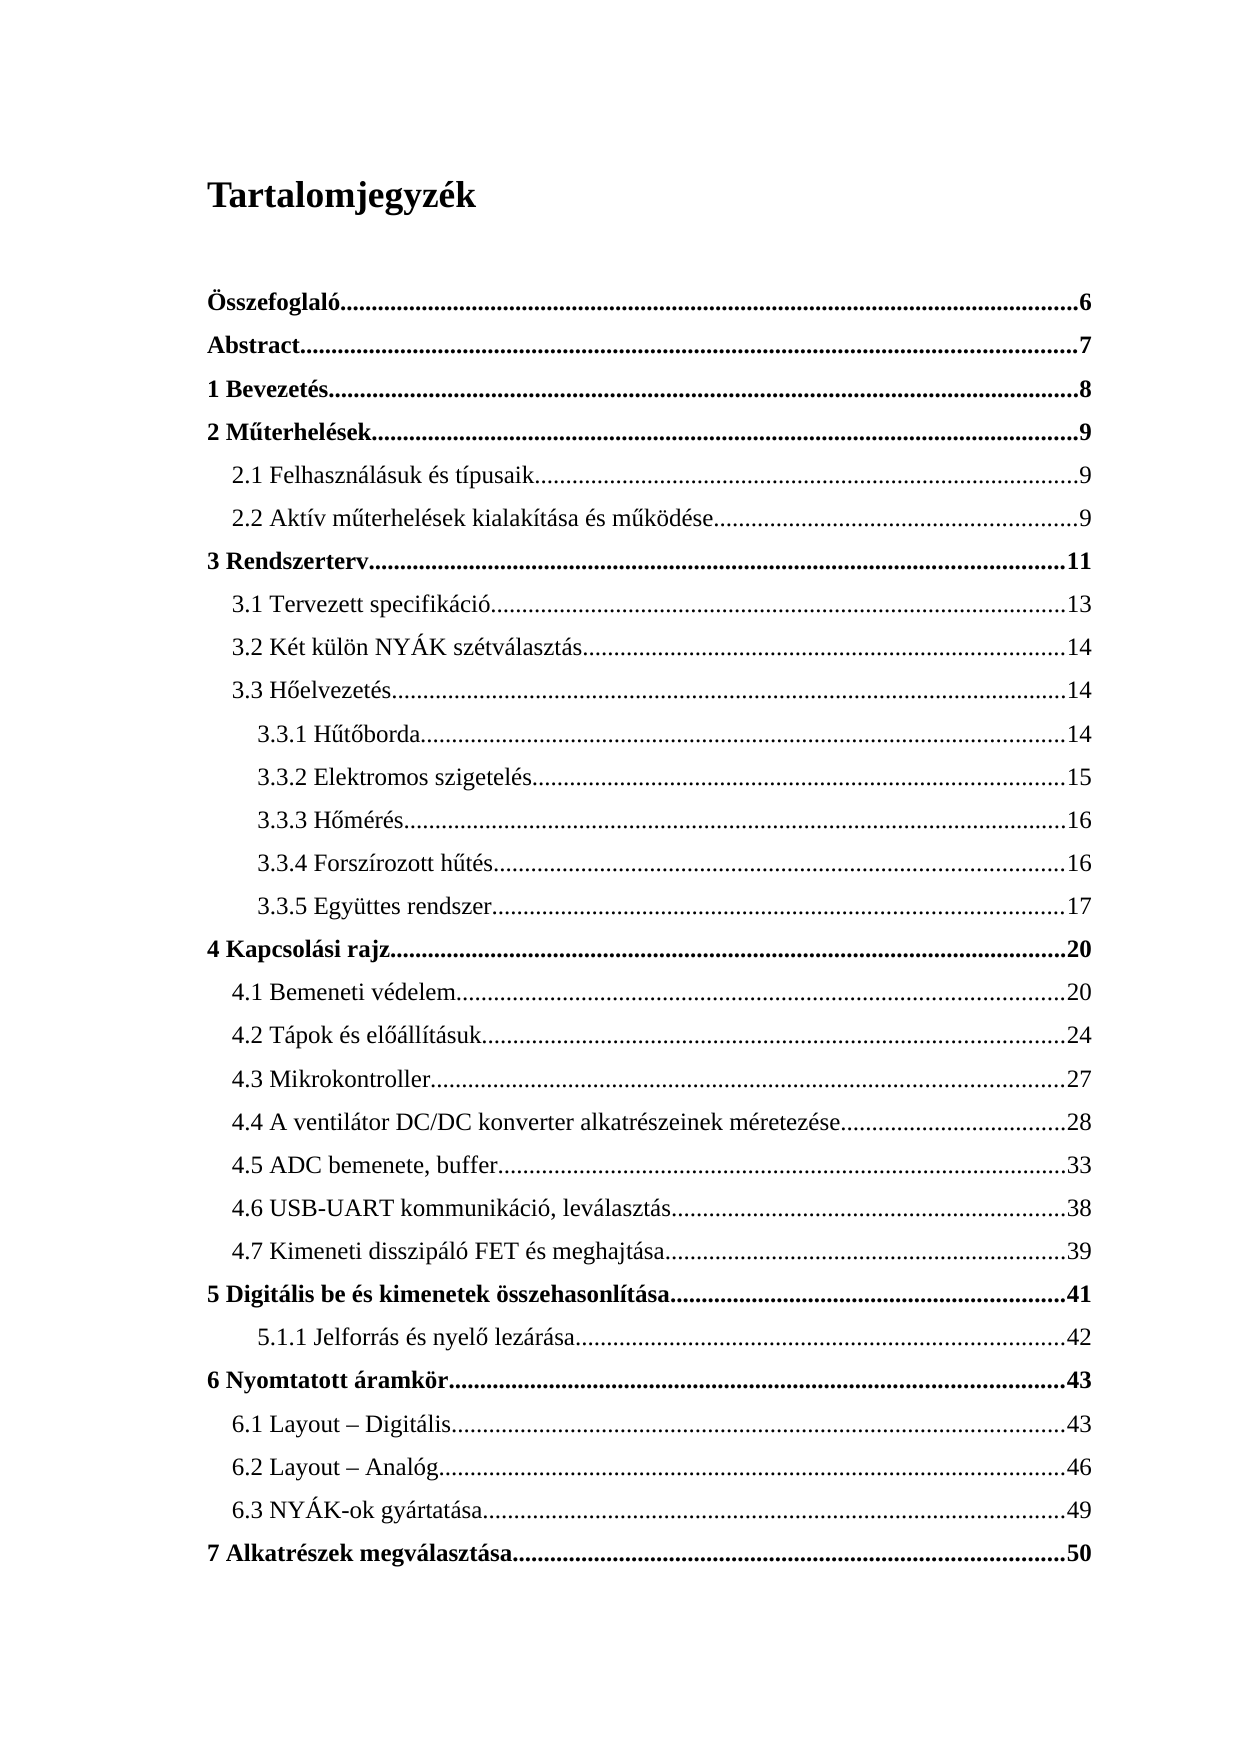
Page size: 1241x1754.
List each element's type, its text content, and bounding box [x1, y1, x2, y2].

text 6 Nyomtatott áramkör 43 [207, 1366, 1092, 1394]
text 2.1 Felhasználásuk és típusaik 9 [232, 460, 1092, 489]
text Abstract 7 [207, 331, 1092, 359]
text 3.3.4 Forszírozott hűtés 16 [257, 848, 1092, 877]
text 4.6 USB-UART kommunikáció, leválasztás 38 [232, 1193, 1092, 1222]
text Tartalomjegyzék [207, 173, 1092, 216]
text 3.3 Hőelvezetés 14 [232, 676, 1092, 704]
text 4.4 A ventilátor DC/DC konverter alkatrészeinek méretezése 28 [232, 1107, 1092, 1136]
text 2.2 Aktív műterhelések kialakítása és működése 9 [232, 503, 1092, 532]
text 5.1.1 Jelforrás és nyelő lezárása 42 [257, 1322, 1092, 1351]
text 4.5 ADC bemenete, buffer 33 [232, 1150, 1092, 1179]
text 4.1 Bemeneti védelem 20 [232, 977, 1092, 1006]
text 7 Alkatrészek megválasztása 50 [207, 1538, 1092, 1567]
text 3.3.1 Hűtőborda 14 [257, 719, 1092, 747]
text 3.2 Két külön NYÁK szétválasztás 14 [232, 632, 1092, 661]
text 4 Kapcsolási rajz 20 [207, 934, 1092, 963]
text 6.2 Layout – Analóg 46 [232, 1452, 1092, 1481]
text 6.1 Layout – Digitális 43 [232, 1409, 1092, 1437]
text 3.1 Tervezett specifikáció 13 [232, 589, 1092, 618]
text 4.2 Tápok és előállításuk 24 [232, 1021, 1092, 1049]
text 4.3 Mikrokontroller 27 [232, 1064, 1092, 1092]
text 3.3.2 Elektromos szigetelés 15 [257, 762, 1092, 791]
text Összefoglaló 6 [207, 287, 1092, 316]
text 5 Digitális be és kimenetek összehasonlítása 41 [207, 1279, 1092, 1308]
text 6.3 NYÁK-ok gyártatása 49 [232, 1495, 1092, 1524]
text 3.3.5 Együttes rendszer 17 [257, 891, 1092, 920]
text 3.3.3 Hőmérés 16 [257, 805, 1092, 834]
text 4.7 Kimeneti disszipáló FET és meghajtása 39 [232, 1236, 1092, 1265]
text 2 Műterhelések 9 [207, 417, 1092, 446]
text 1 Bevezetés 8 [207, 374, 1092, 402]
text 3 Rendszerterv 11 [207, 546, 1092, 575]
